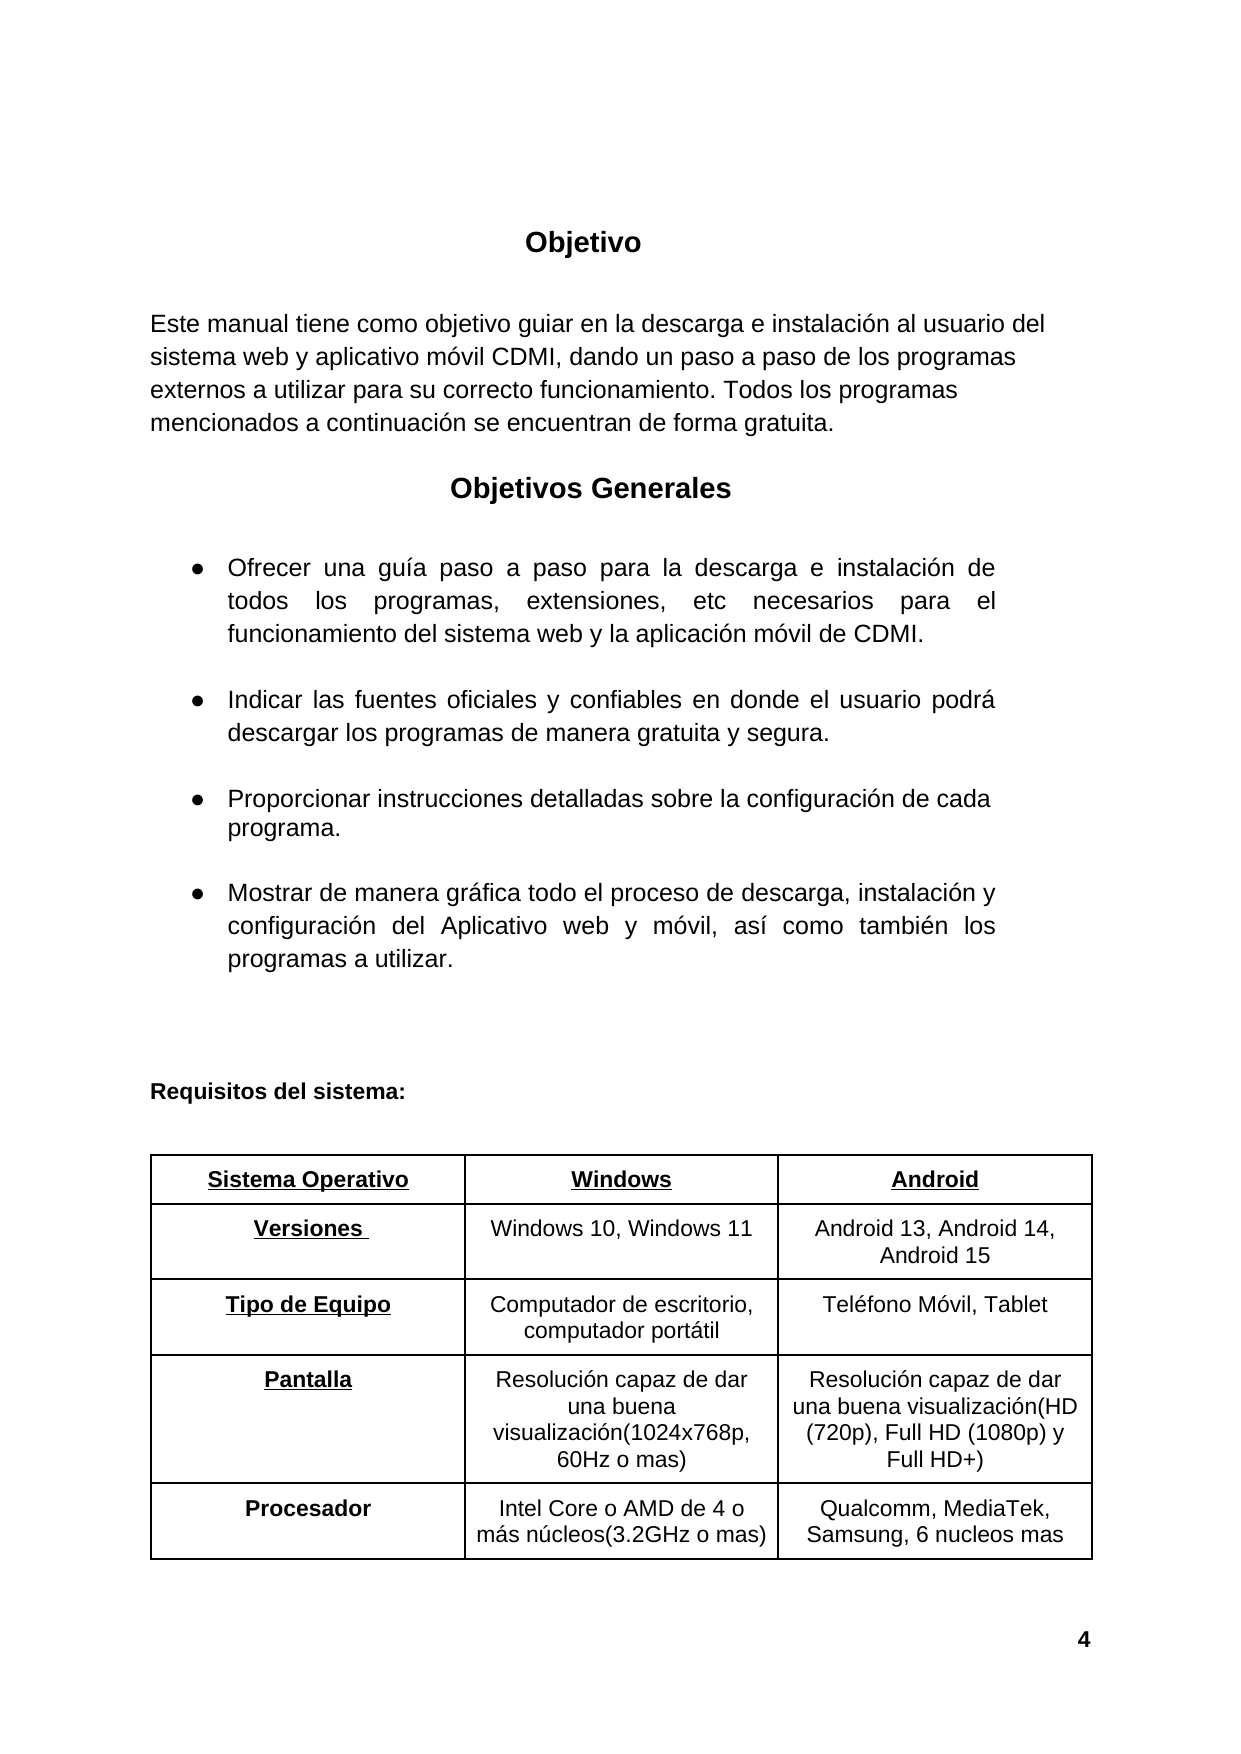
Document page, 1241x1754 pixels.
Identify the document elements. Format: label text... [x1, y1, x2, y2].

subtitle Objetivos Generales [450, 471, 1000, 505]
table_cell Windows 10, Windows 11 [466, 1205, 777, 1278]
table_cell Qualcomm, MediaTek, Samsung, 6 nucleos mas [779, 1484, 1091, 1558]
table_cell Resolución capaz de dar una buena visualización(1024x768p, 60Hz o mas) [466, 1356, 777, 1482]
subtitle Objetivo [450, 225, 1090, 258]
table_cell Resolución capaz de dar una buena visualización(HD (720p), Full HD (1080p) y Full HD+) [779, 1356, 1091, 1482]
table_cell Teléfono Móvil, Tablet [779, 1280, 1091, 1354]
table_cell Tipo de Equipo [152, 1280, 464, 1354]
list Proporcionar instrucciones detalladas sobre la configuración de cada programa. [190, 784, 1090, 841]
table_header Android [779, 1156, 1091, 1203]
list Mostrar de manera gráfica todo el proceso de descarga, instalación y configuración del Aplicativo web y móvil, así como también los programas a utilizar. [190, 878, 997, 973]
table_header Sistema Operativo [152, 1156, 464, 1203]
text Este manual tiene como objetivo guiar en la descarga e instalación al usuario del sistema web y aplicativo móvil CDMI, dando un paso a paso de los programas externos a utilizar para su correcto funcionamiento. Todos los programas mencionados a continuación se encuentran de forma gratuita. [150, 309, 1090, 437]
table_cell Computador de escritorio, computador portátil [466, 1280, 777, 1354]
table_cell Procesador [152, 1484, 464, 1558]
table_cell Pantalla [152, 1356, 464, 1482]
table_cell Android 13, Android 14, Android 15 [779, 1205, 1091, 1278]
table_cell Versiones [152, 1205, 464, 1278]
table_cell Intel Core o AMD de 4 o más núcleos(3.2GHz o mas) [466, 1484, 777, 1558]
table_header Windows [466, 1156, 777, 1203]
subtitle Requisitos del sistema: [150, 1078, 1090, 1104]
list Indicar las fuentes oficiales y confiables en donde el usuario podrá descargar los programas de manera gratuita y segura. [190, 685, 997, 747]
list Ofrecer una guía paso a paso para la descarga e instalación de todos los programas, extensiones, etc necesarios para el funcionamiento del sistema web y la aplicación móvil de CDMI. [190, 553, 997, 648]
